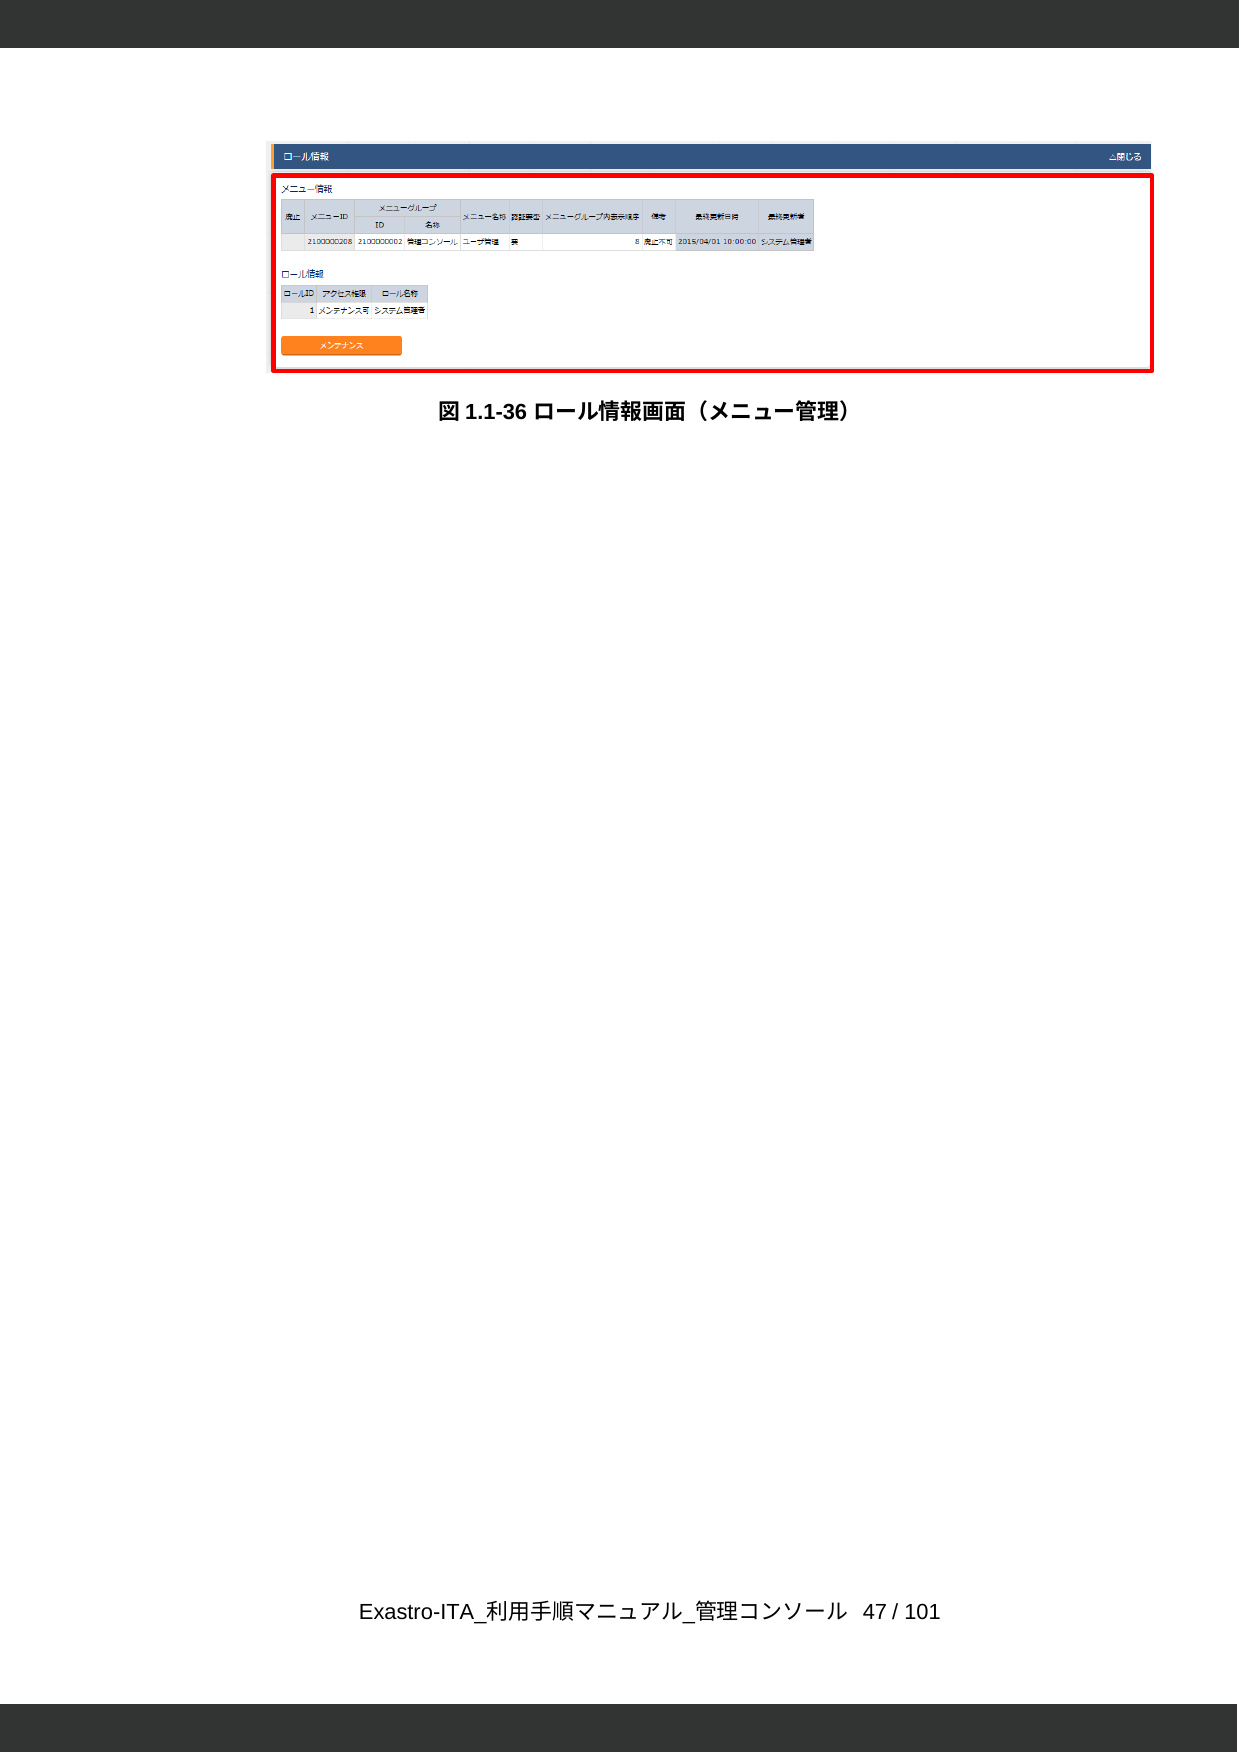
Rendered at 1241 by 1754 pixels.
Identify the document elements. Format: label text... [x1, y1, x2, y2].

picture [265, 141, 1152, 373]
text 図 1.1-36 ロール情報画面（メニュー管理） [148, 380, 1152, 440]
picture [0, 1704, 1237, 1752]
picture [276, 178, 1150, 369]
picture [0, 0, 1239, 48]
